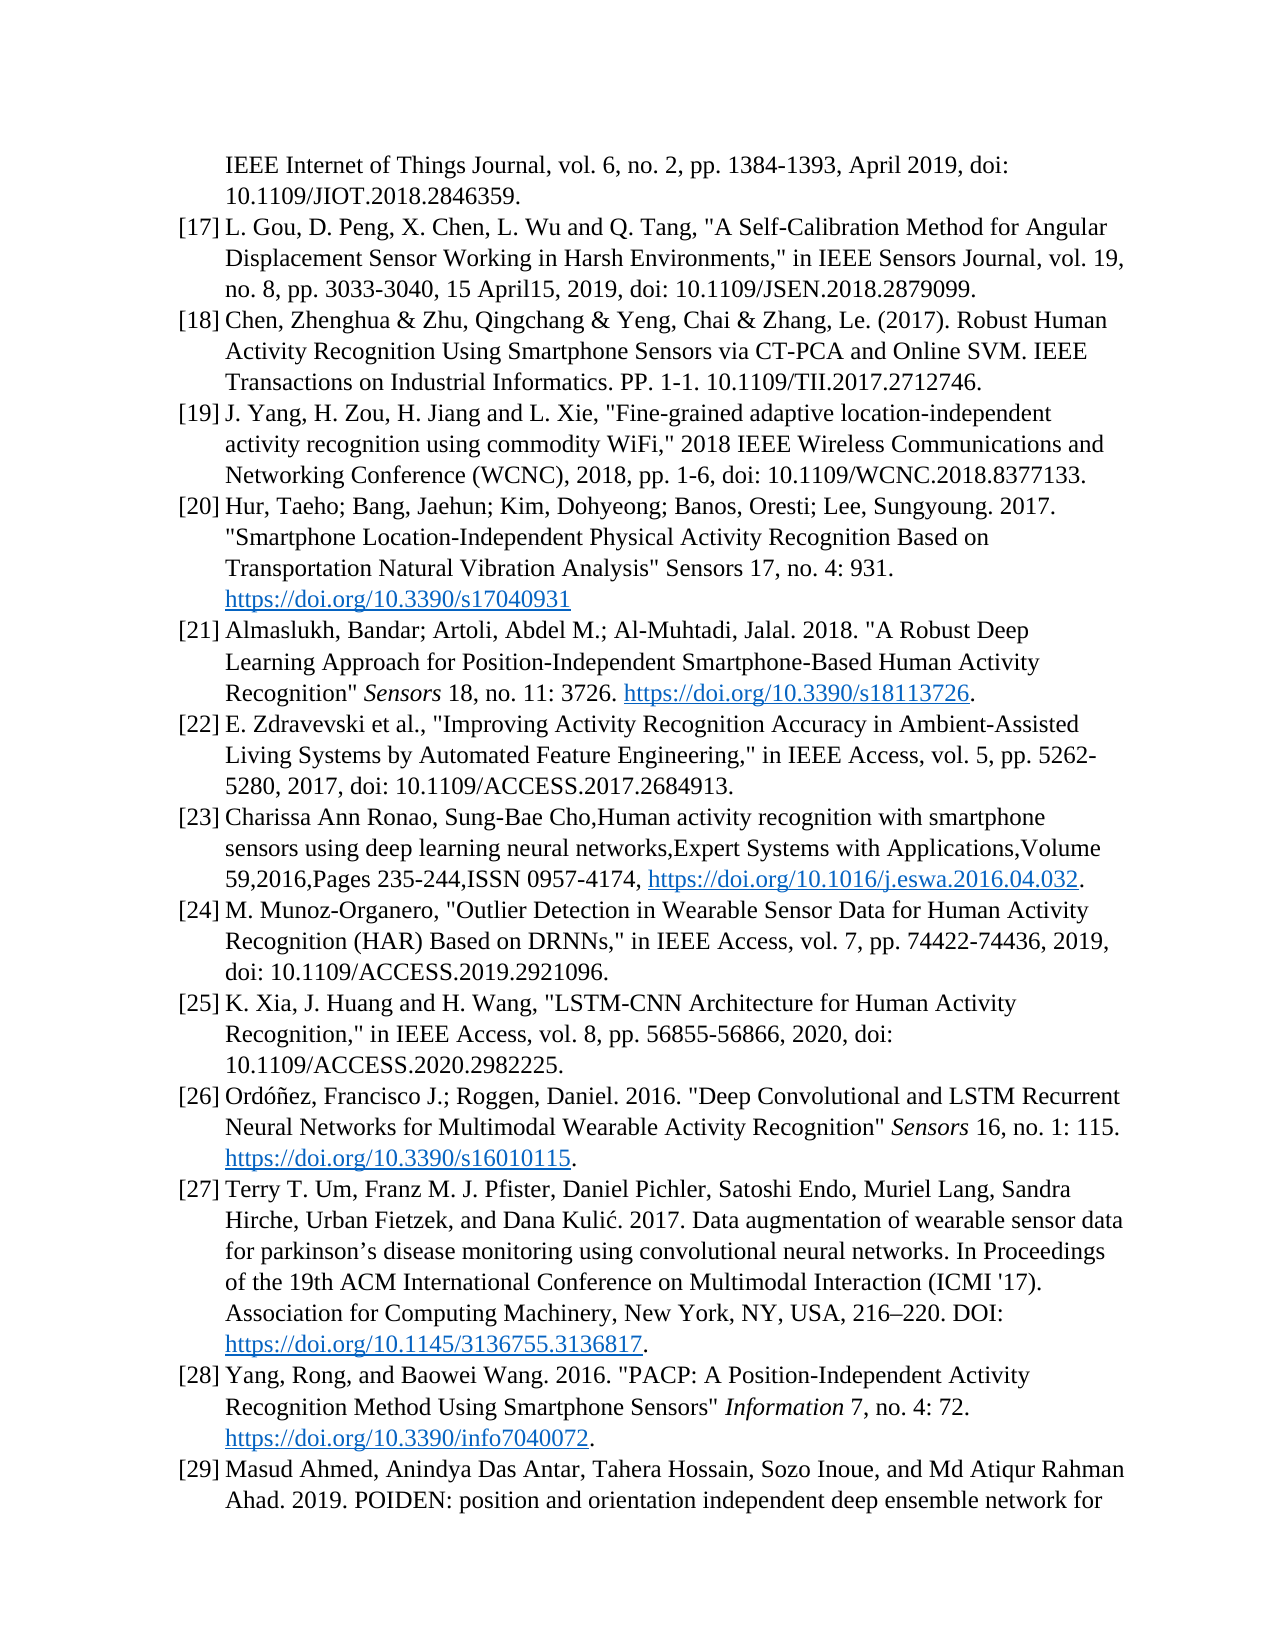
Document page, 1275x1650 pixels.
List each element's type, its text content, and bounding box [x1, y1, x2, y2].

list K. Xia, J. Huang and H. Wang, "LSTM-CNN Architecture for Human Activity Recognition," in IEEE Access, vol. 8, pp. 56855-56866, 2020, doi: 10.1109/ACCESS.2020.2982225. [178, 988, 1125, 1079]
list J. Yang, H. Zou, H. Jiang and L. Xie, "Fine-grained adaptive location-independent activity recognition using commodity WiFi," 2018 IEEE Wireless Communications and Networking Conference (WCNC), 2018, pp. 1-6, doi: 10.1109/WCNC.2018.8377133. [178, 398, 1125, 489]
list Chen, Zhenghua & Zhu, Qingchang & Yeng, Chai & Zhang, Le. (2017). Robust Human Activity Recognition Using Smartphone Sensors via CT-PCA and Online SVM. IEEE Transactions on Industrial Informatics. PP. 1-1. 10.1109/TII.2017.2712746. [178, 305, 1125, 396]
list M. Munoz-Organero, "Outlier Detection in Wearable Sensor Data for Human Activity Recognition (HAR) Based on DRNNs," in IEEE Access, vol. 7, pp. 74422-74436, 2019, doi: 10.1109/ACCESS.2019.2921096. [178, 895, 1125, 986]
list Hur, Taeho; Bang, Jaehun; Kim, Dohyeong; Banos, Oresti; Lee, Sungyoung. 2017. "Smartphone Location-Independent Physical Activity Recognition Based on Transportation Natural Vibration Analysis" Sensors 17, no. 4: 931. https://doi.org/10.3390/s17040931 [178, 491, 1125, 613]
list L. Gou, D. Peng, X. Chen, L. Wu and Q. Tang, "A Self-Calibration Method for Angular Displacement Sensor Working in Harsh Environments," in IEEE Sensors Journal, vol. 19, no. 8, pp. 3033-3040, 15 April15, 2019, doi: 10.1109/JSEN.2018.2879099. [178, 212, 1125, 303]
list Ordóñez, Francisco J.; Roggen, Daniel. 2016. "Deep Convolutional and LSTM Recurrent Neural Networks for Multimodal Wearable Activity Recognition" Sensors 16, no. 1: 115. https://doi.org/10.3390/s16010115. [178, 1081, 1125, 1172]
list Almaslukh, Bandar; Artoli, Abdel M.; Al-Muhtadi, Jalal. 2018. "A Robust Deep Learning Approach for Position-Independent Smartphone-Based Human Activity Recognition" Sensors 18, no. 11: 3726. https://doi.org/10.3390/s18113726. [178, 616, 1125, 706]
list Terry T. Um, Franz M. J. Pfister, Daniel Pichler, Satoshi Endo, Muriel Lang, Sandra Hirche, Urban Fietzek, and Dana Kulić. 2017. Data augmentation of wearable sensor data for parkinson’s disease monitoring using convolutional neural networks. In Proceedings of the 19th ACM International Conference on Multimodal Interaction (ICMI '17). Association for Computing Machinery, New York, NY, USA, 216–220. DOI: https://doi.org/10.1145/3136755.3136817. [178, 1174, 1125, 1358]
list Charissa Ann Ronao, Sung-Bae Cho,Human activity recognition with smartphone sensors using deep learning neural networks,Expert Systems with Applications,Volume 59,2016,Pages 235-244,ISSN 0957-4174, https://doi.org/10.1016/j.eswa.2016.04.032. [178, 802, 1125, 893]
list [178, 1454, 1125, 1513]
list Yang, Rong, and Baowei Wang. 2016. "PACP: A Position-Independent Activity Recognition Method Using Smartphone Sensors" Information 7, no. 4: 72. https://doi.org/10.3390/info7040072. [178, 1361, 1125, 1451]
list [178, 150, 1125, 210]
list E. Zdravevski et al., "Improving Activity Recognition Accuracy in Ambient-Assisted Living Systems by Automated Feature Engineering," in IEEE Access, vol. 5, pp. 5262-5280, 2017, doi: 10.1109/ACCESS.2017.2684913. [178, 709, 1125, 799]
